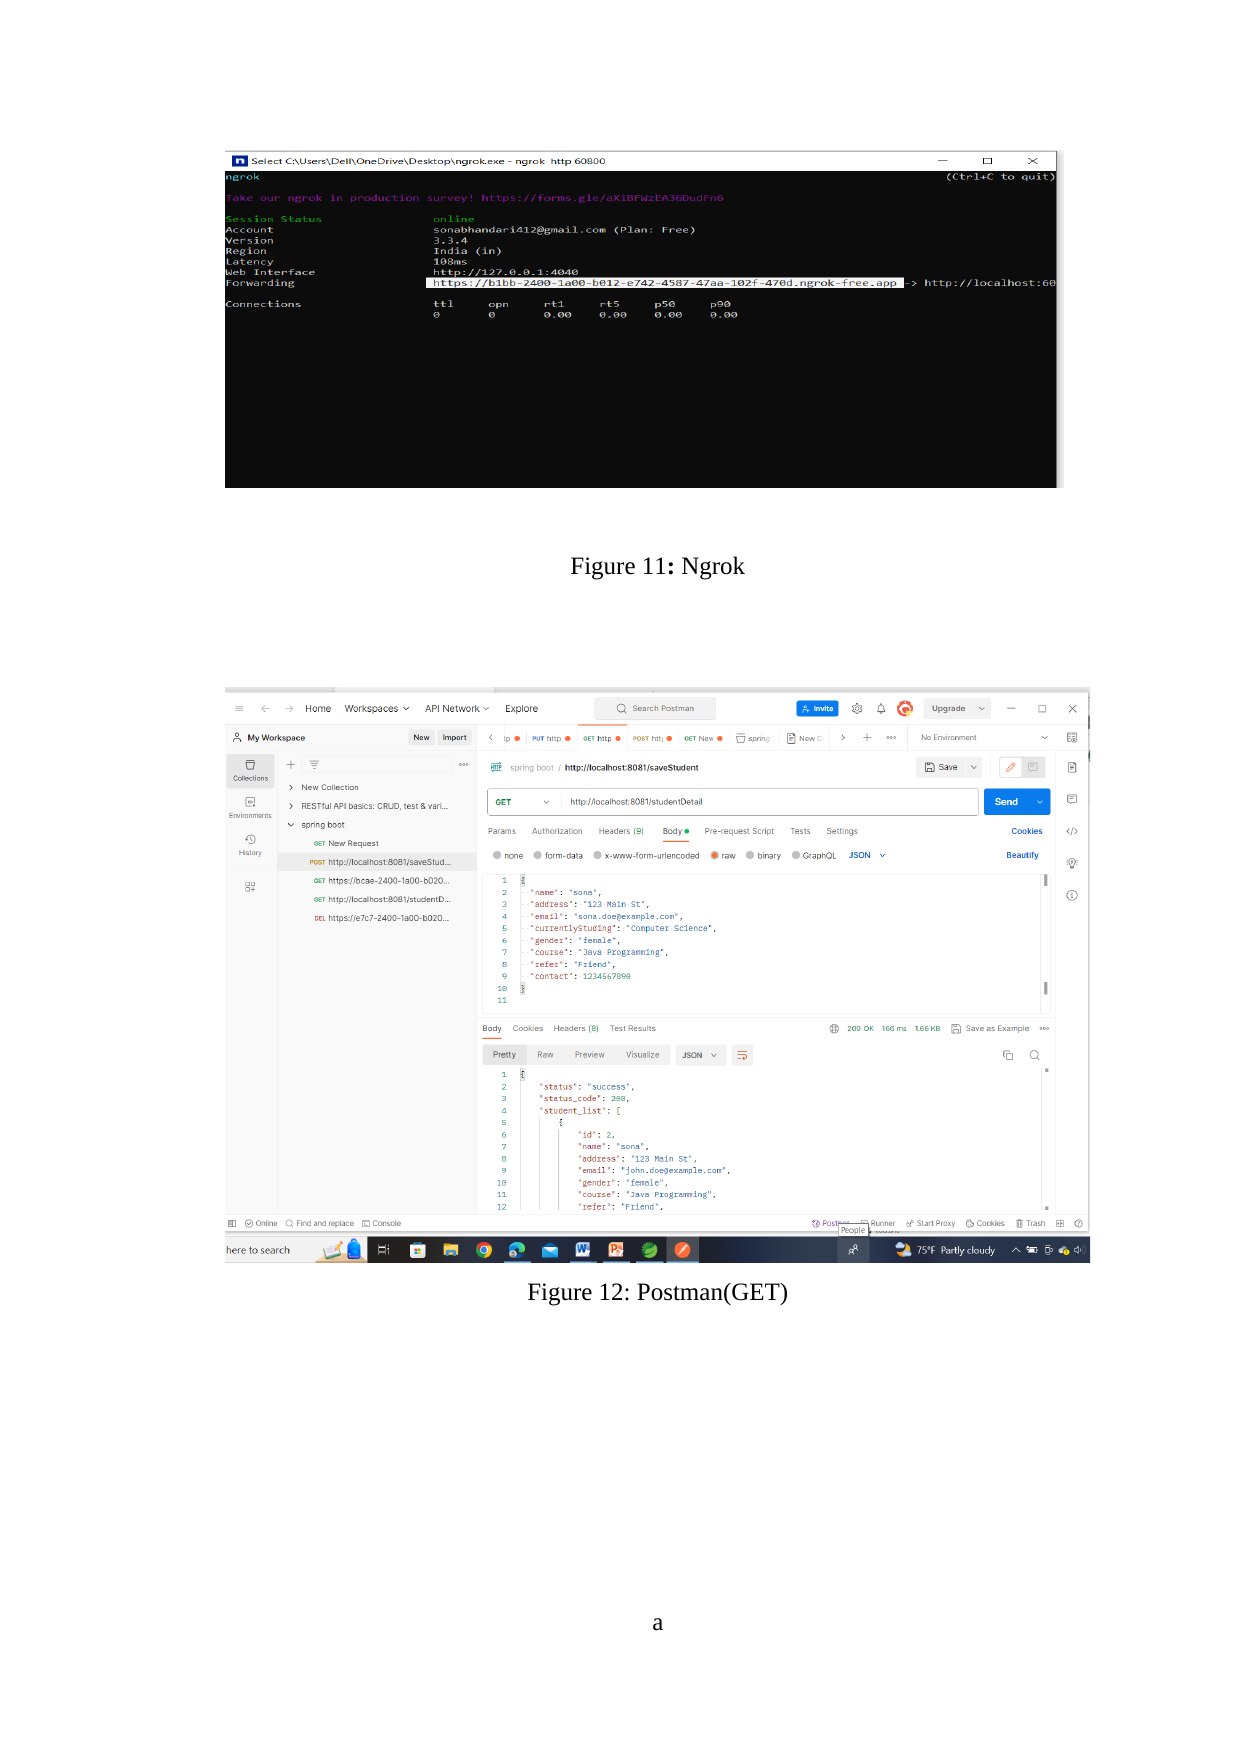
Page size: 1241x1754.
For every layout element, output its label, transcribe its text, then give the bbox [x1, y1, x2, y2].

picture [225, 687, 1091, 1263]
text Figure 11: Ngrok [225, 551, 1090, 580]
text Figure 12: Postman(GET) [225, 1277, 1090, 1306]
picture [225, 150, 1064, 488]
